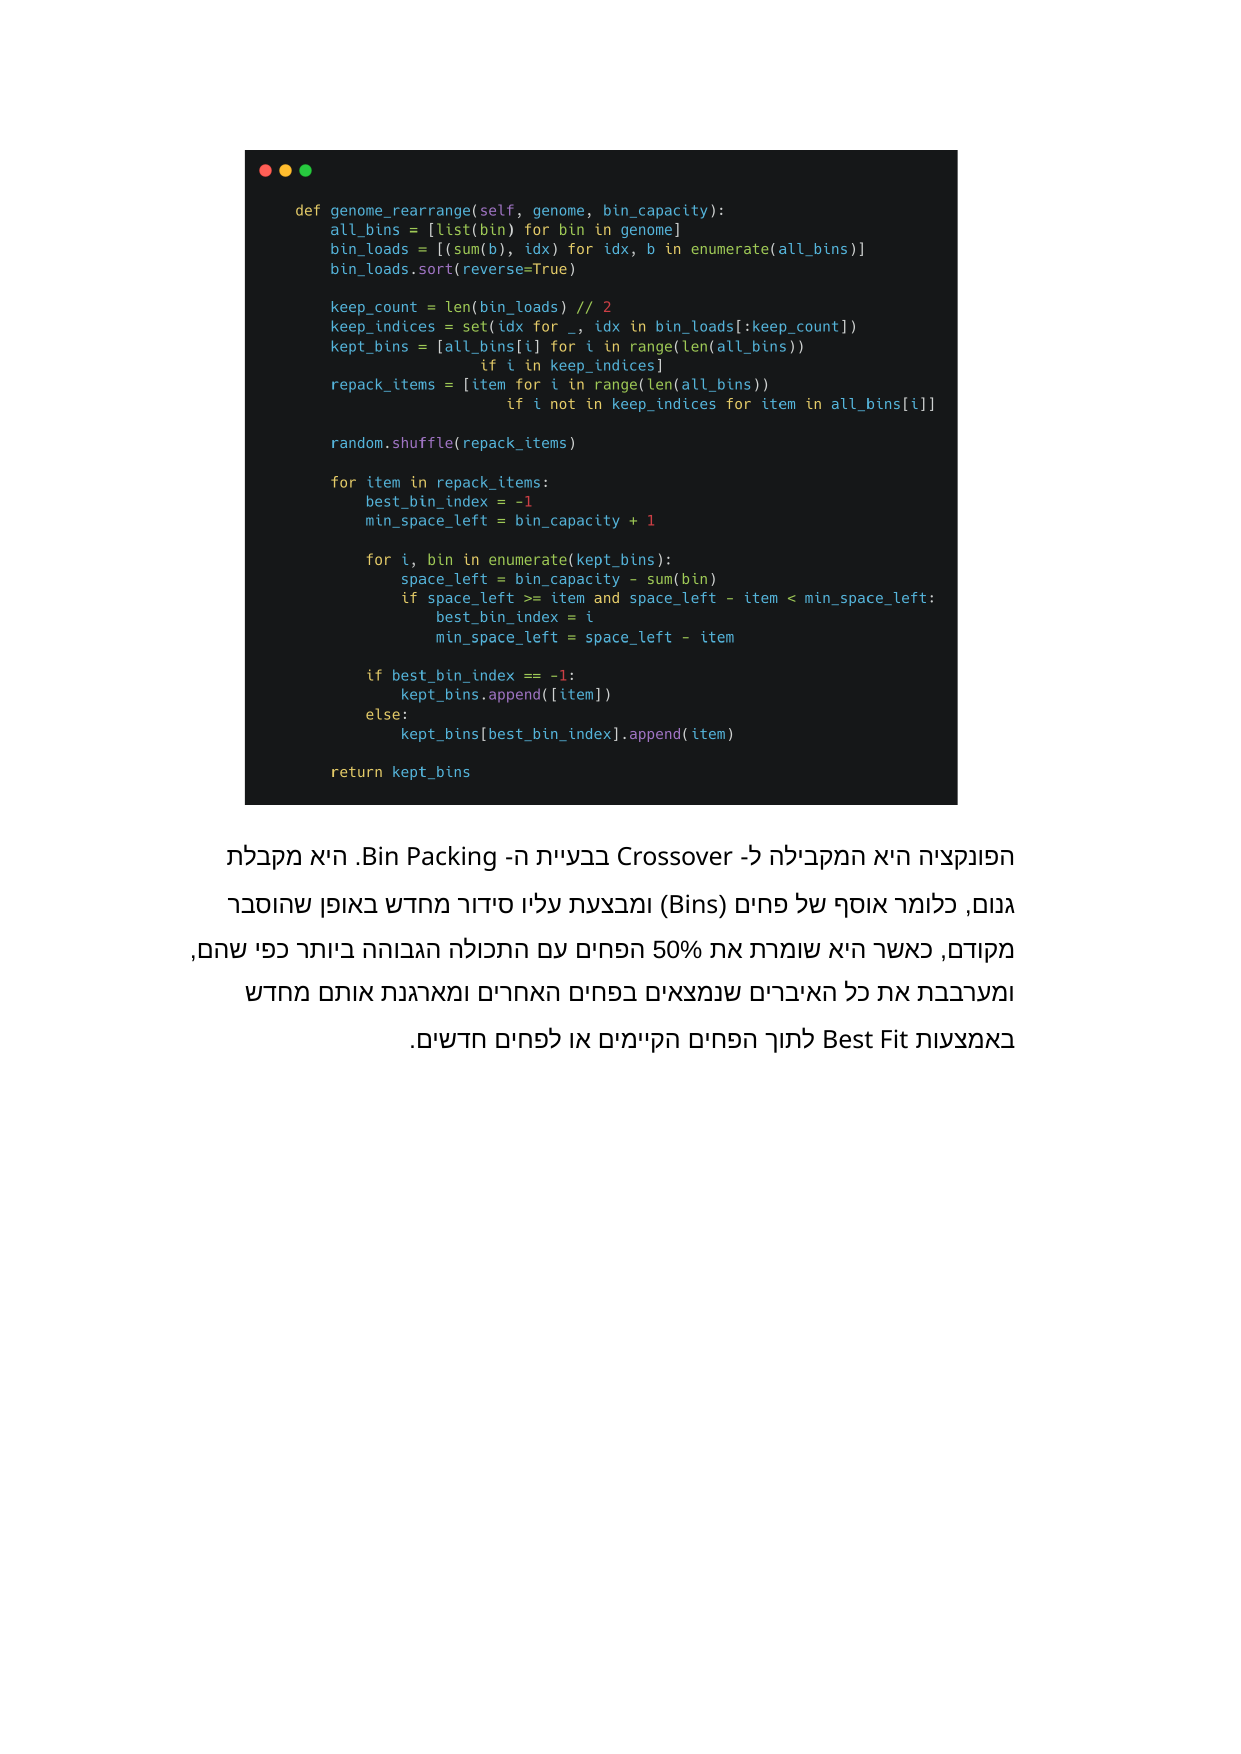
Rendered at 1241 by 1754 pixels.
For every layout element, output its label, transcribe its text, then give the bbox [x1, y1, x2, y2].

text הפונקציה היא המקבילה ל- Crossover בבעיית ה- Bin Packing. היא מקבלת גנום, כלומר אוסף של פחים (Bins) ומבצעת עליו סידור מחדש באופן שהוסבר מקודם, כאשר היא שומרת את 50% הפחים עם התכולה הגבוהה ביותר כפי שהם, ומערבבת את כל האיברים שנמצאים בפחים האחרים ומארגנת אותם מחדש באמצעות Best Fit לתוך הפחים הקיימים או לפחים חדשים. [187, 838, 1015, 1055]
picture [244, 150, 958, 805]
